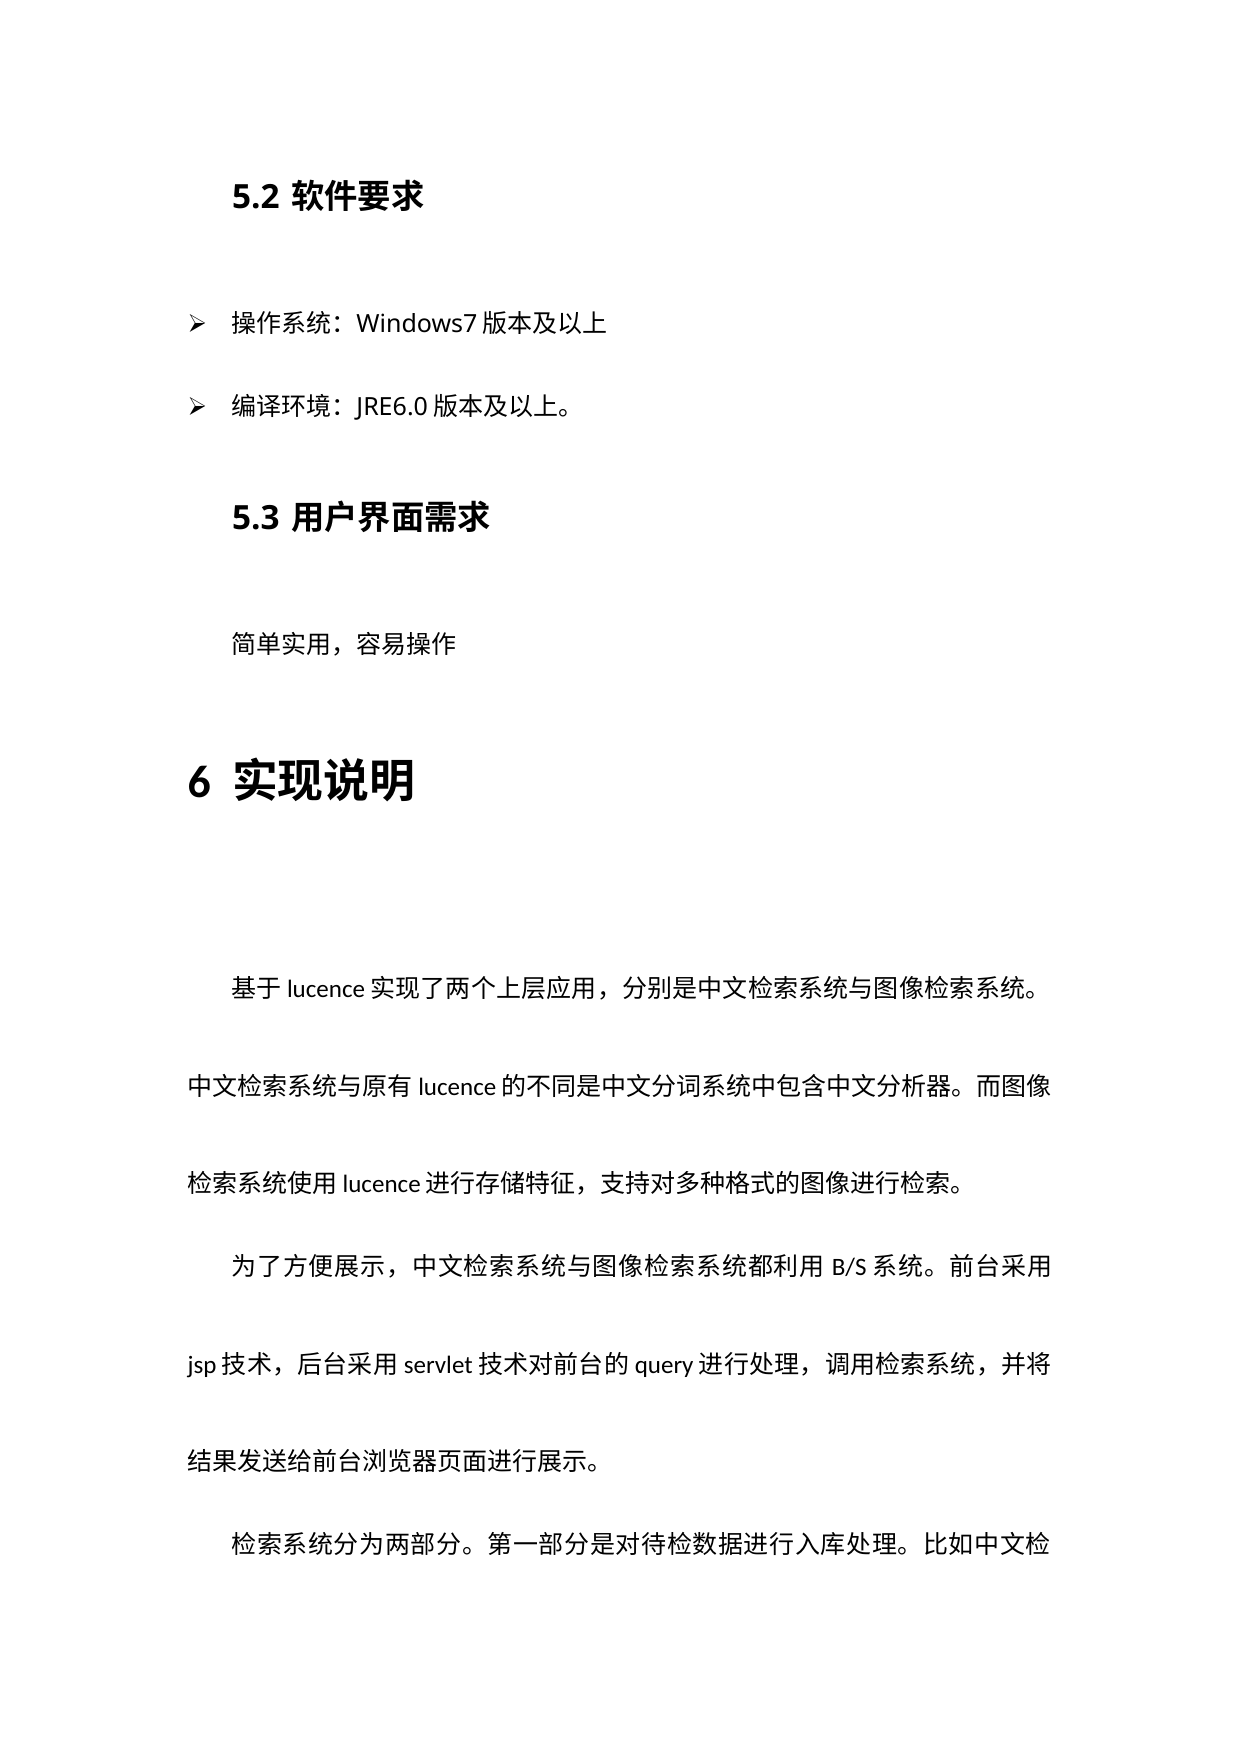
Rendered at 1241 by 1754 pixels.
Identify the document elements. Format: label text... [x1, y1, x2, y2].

text 为了方便展示，中文检索系统与图像检索系统都利用B/S系统。前台采用jsp技术，后台采用servlet技术对前台的query进行处理，调用检索系统，并将结果发送给前台浏览器页面进行展示。 [187, 1232, 1053, 1492]
list 编译环境：JRE6.0版本及以上。 [187, 372, 1053, 437]
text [187, 1510, 1053, 1575]
list 操作系统：Windows7版本及以上 [187, 289, 1053, 354]
subtitle 软件要求 [232, 162, 1053, 227]
subtitle 实现说明 [187, 729, 1053, 826]
text 简单实用，容易操作 [187, 610, 1053, 675]
subtitle 用户界面需求 [232, 483, 1053, 548]
text 基于lucence实现了两个上层应用，分别是中文检索系统与图像检索系统。中文检索系统与原有lucence的不同是中文分词系统中包含中文分析器。而图像检索系统使用lucence进行存储特征，支持对多种格式的图像进行检索。 [187, 954, 1053, 1214]
